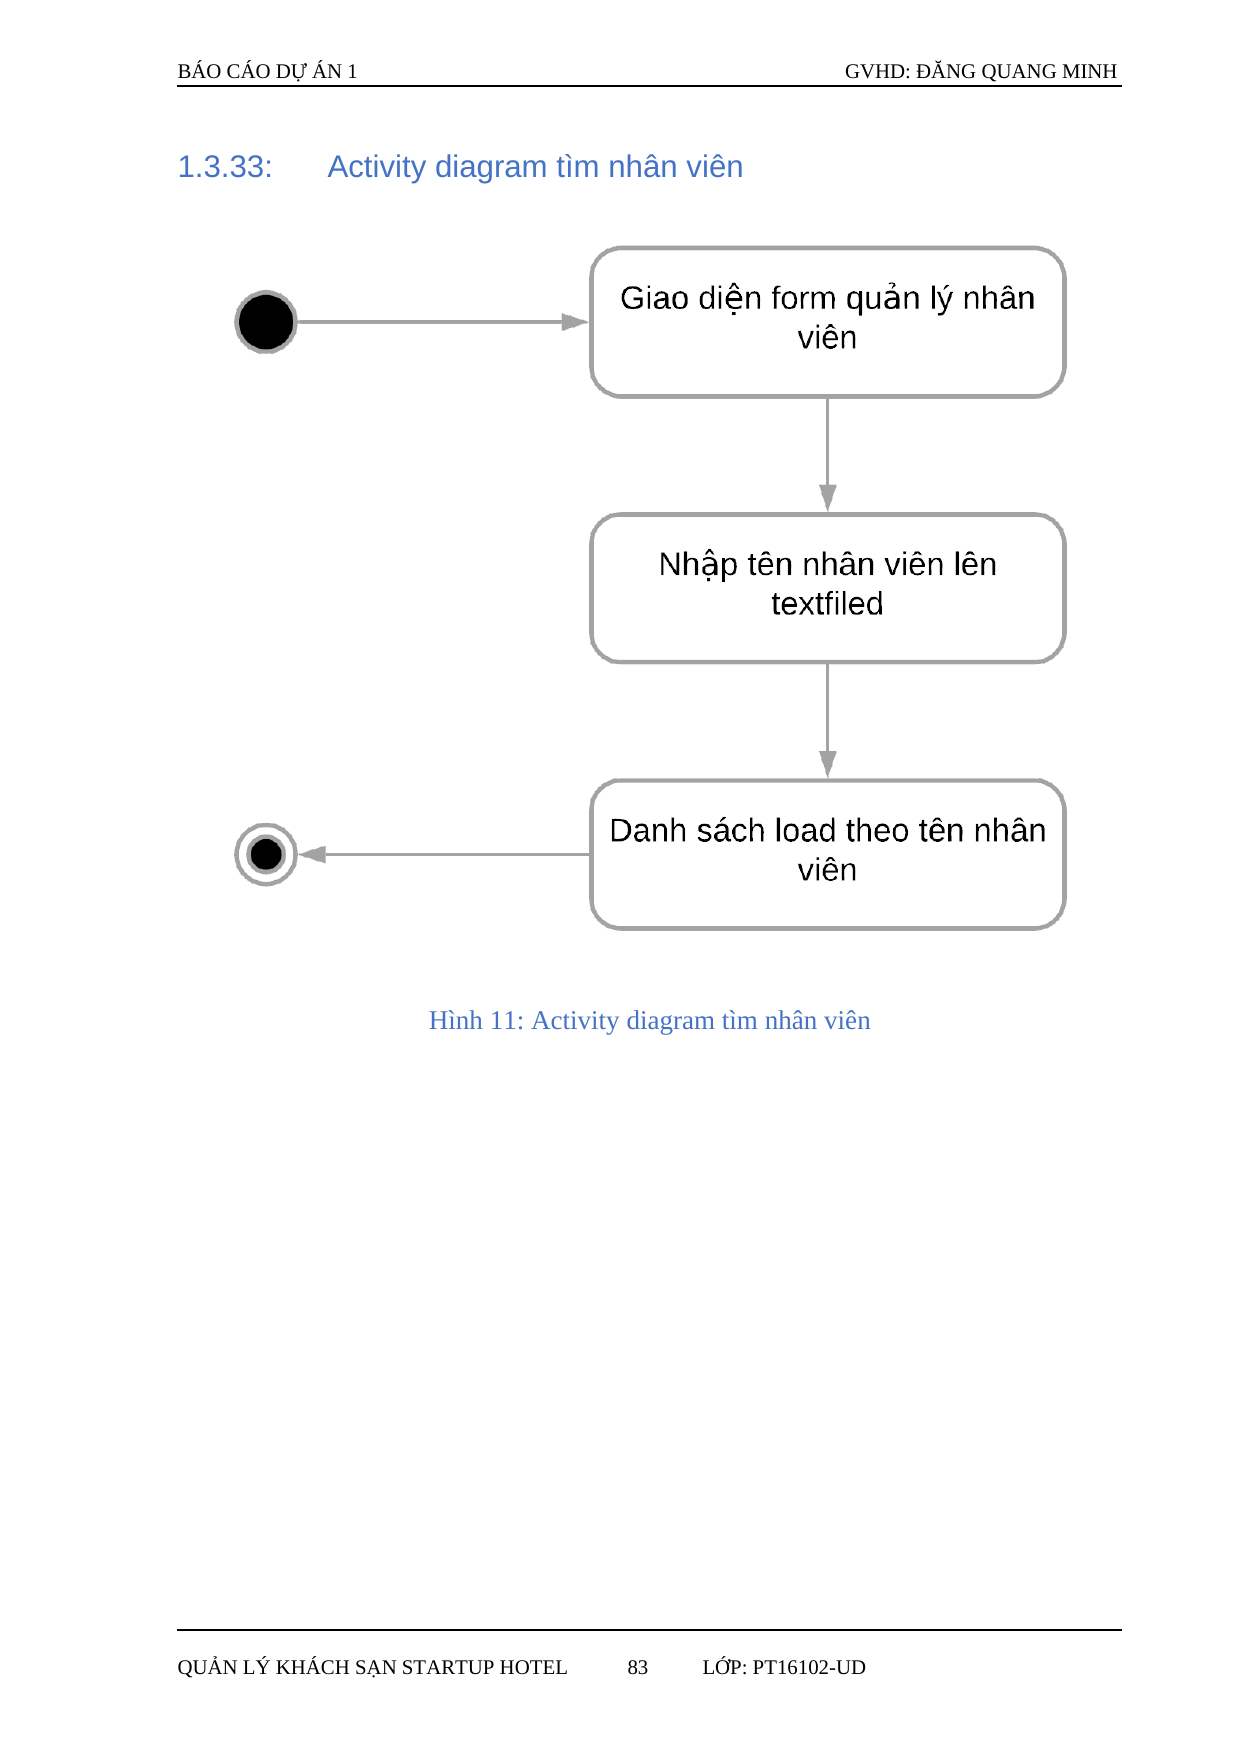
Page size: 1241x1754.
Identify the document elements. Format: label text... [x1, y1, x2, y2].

subtitle Activity diagram tìm nhân viên [177, 148, 1122, 184]
text Hình 11: Activity diagram tìm nhân viên [177, 1004, 1122, 1035]
picture [177, 190, 1123, 988]
